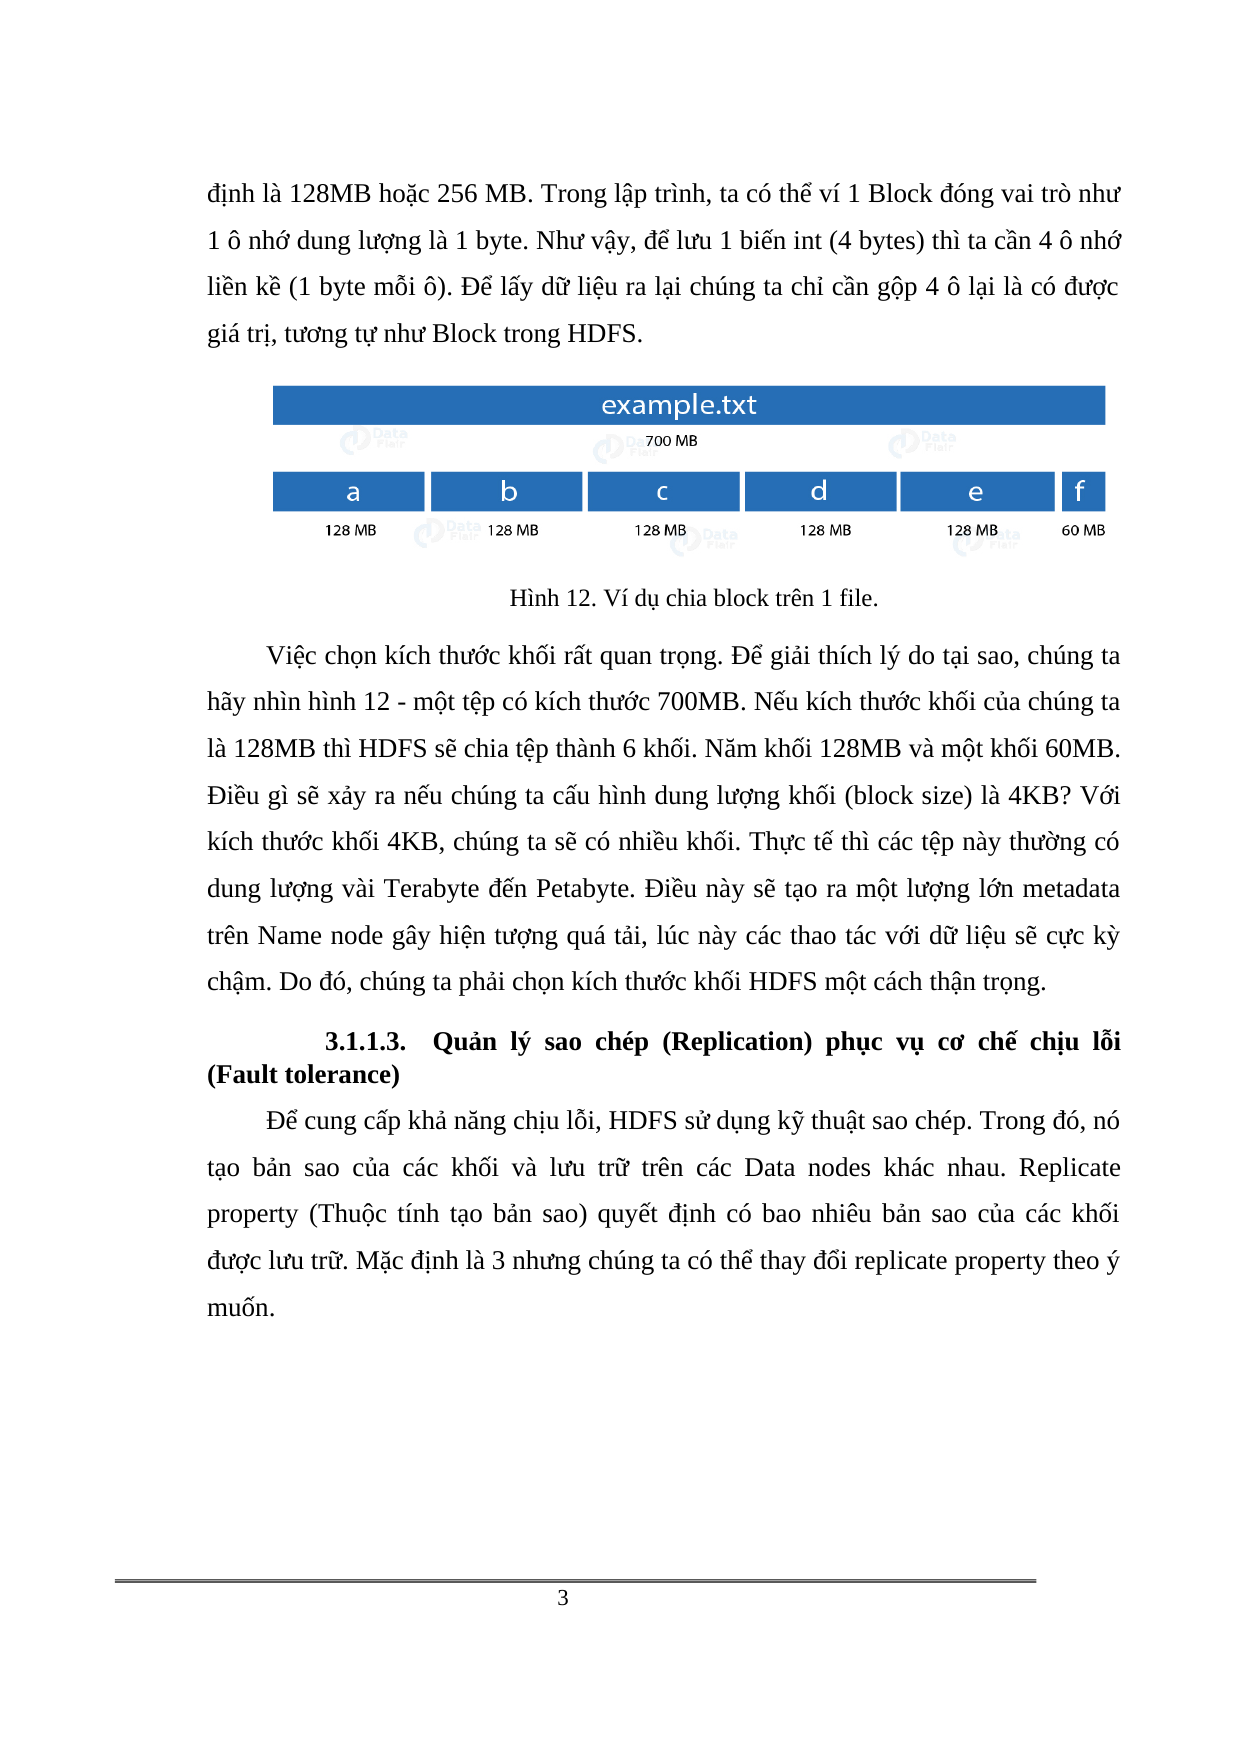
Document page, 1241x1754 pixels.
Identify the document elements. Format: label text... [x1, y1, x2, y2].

picture [265, 376, 1113, 558]
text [207, 177, 1122, 348]
text Việc chọn kích thước khối rất quan trọng. Để giải thích lý do tại sao, chúng ta hãy nhìn hình 12 - một tệp có kích thước 700MB. Nếu kích thước khối của chúng ta là 128MB thì HDFS sẽ chia tệp thành 6 khối. Năm khối 128MB và một khối 60MB. Điều gì sẽ xảy ra nếu chúng ta cấu hình dung lượng khối (block size) là 4KB? Với kích thước khối 4KB, chúng ta sẽ có nhiều khối. Thực tế thì các tệp này thường có dung lượng vài Terabyte đến Petabyte. Điều này sẽ tạo ra một lượng lớn metadata trên Name node gây hiện tượng quá tải, lúc này các thao tác với dữ liệu sẽ cực kỳ chậm. Do đó, chúng ta phải chọn kích thước khối HDFS một cách thận trọng. [207, 639, 1122, 997]
subtitle 3.1.1.3. Quản lý sao chép (Replication) phục vụ cơ chế chịu lỗi (Fault tolerance) [207, 1025, 1122, 1089]
text Hình 12. Ví dụ chia block trên 1 file. [207, 583, 1122, 612]
text Để cung cấp khả năng chịu lỗi, HDFS sử dụng kỹ thuật sao chép. Trong đó, nó tạo bản sao của các khối và lưu trữ trên các Data nodes khác nhau. Replicate property (Thuộc tính tạo bản sao) quyết định có bao nhiêu bản sao của các khối được lưu trữ. Mặc định là 3 nhưng chúng ta có thể thay đổi replicate property theo ý muốn. [207, 1104, 1122, 1322]
